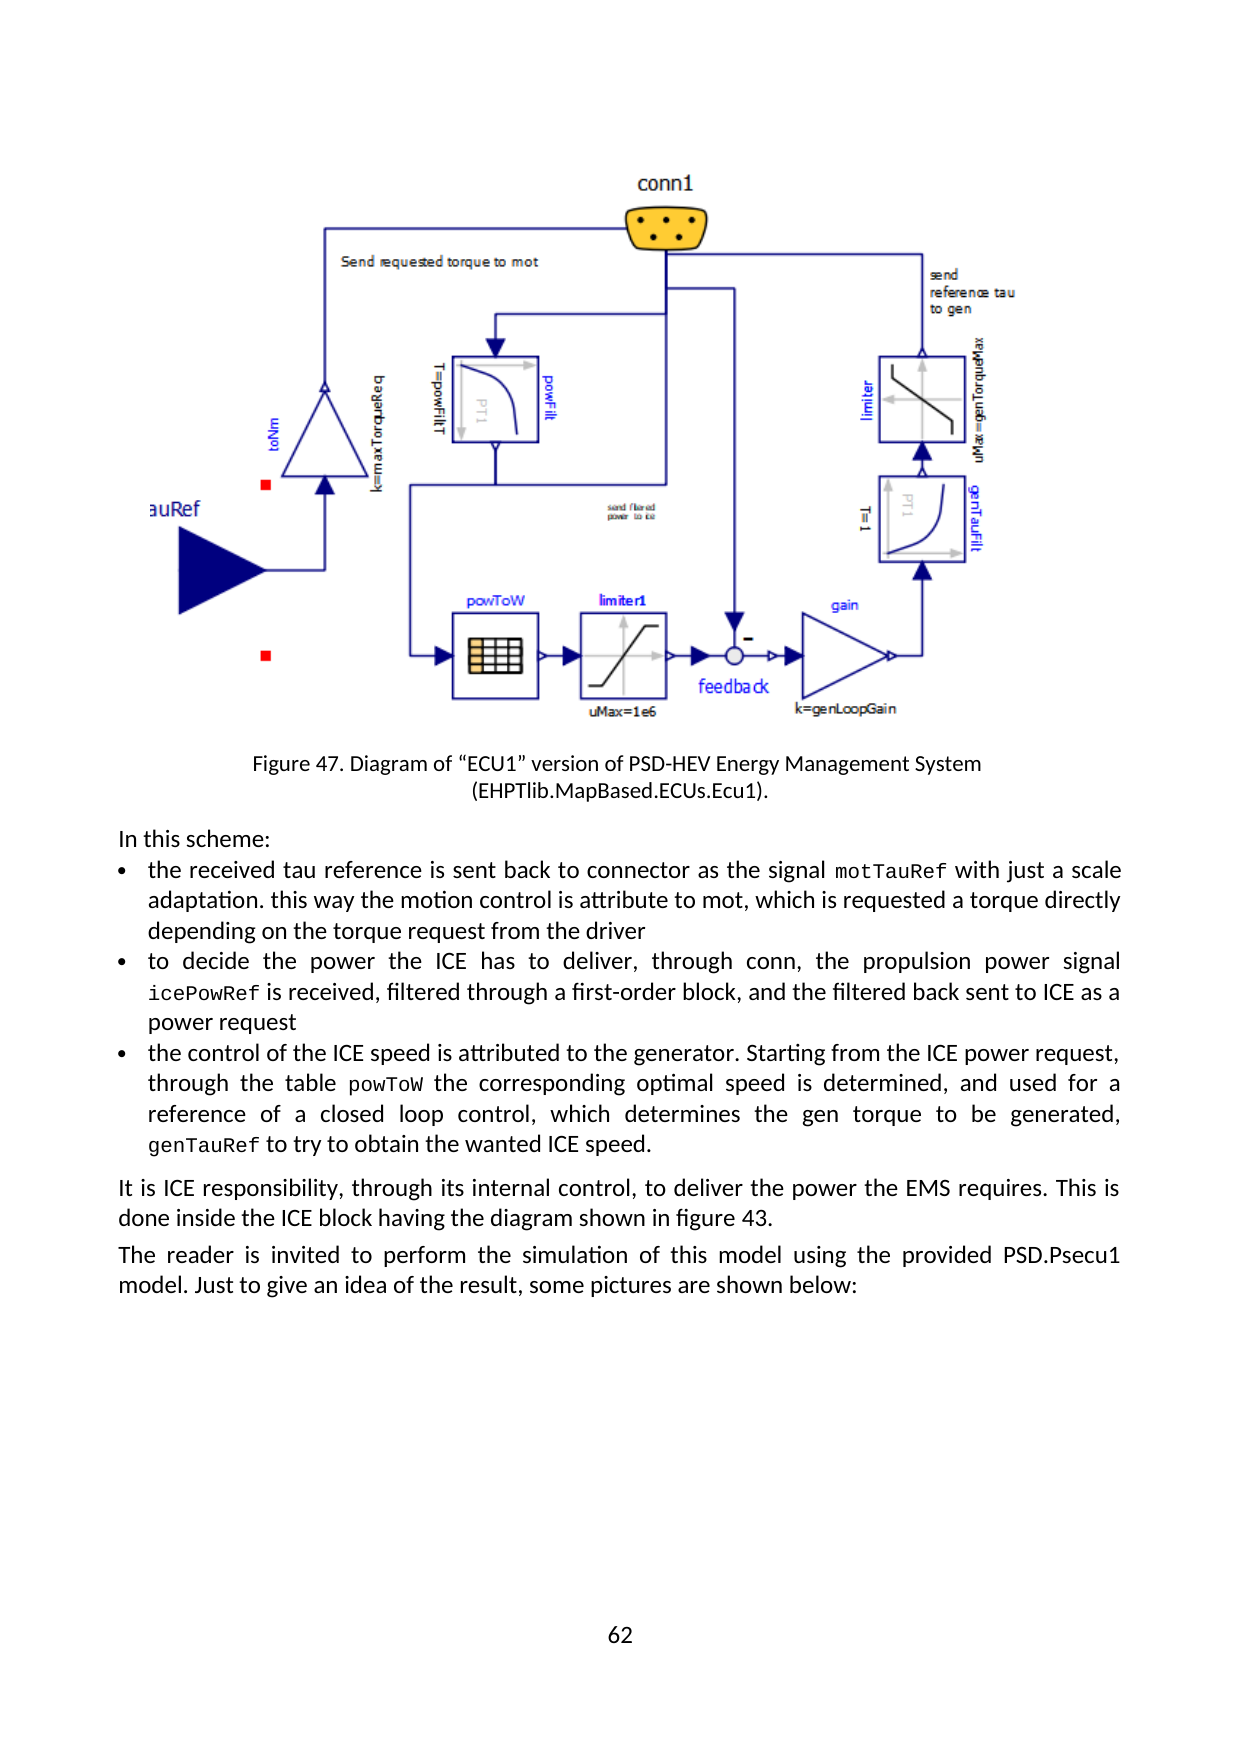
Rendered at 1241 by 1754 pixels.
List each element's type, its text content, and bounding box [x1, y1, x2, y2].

text to decide the power the ICE has to deliver, through conn, the propulsion power signal icePowRef is received, filtered through a first-order block, and the filtered back sent to ICE as a power request [118, 946, 1122, 1037]
text the received tau reference is sent back to connector as the signal motTauRef with just a scale adaptation. this way the motion control is attribute to mot, which is requested a torque directly depending on the torque request from the driver [118, 854, 1122, 946]
text Figure 47. Diagram of “ECU1” version of PSD-HEV Energy Management System (EHPTlib.MapBased.ECUs.Ecu1). [118, 749, 1122, 805]
text The reader is invited to perform the simulation of this model using the provided PSD.Psecu1 model. Just to give an idea of the result, some pictures are shown below: [118, 1239, 1122, 1300]
text In this scheme: [118, 823, 1122, 854]
picture [150, 147, 1091, 743]
text the control of the ICE speed is attributed to the generator. Starting from the ICE power request, through the table powToW the corresponding optimal speed is determined, and used for a reference of a closed loop control, which determines the gen torque to be generated, genTauRef to try to obtain the wanted ICE speed. [118, 1037, 1122, 1159]
